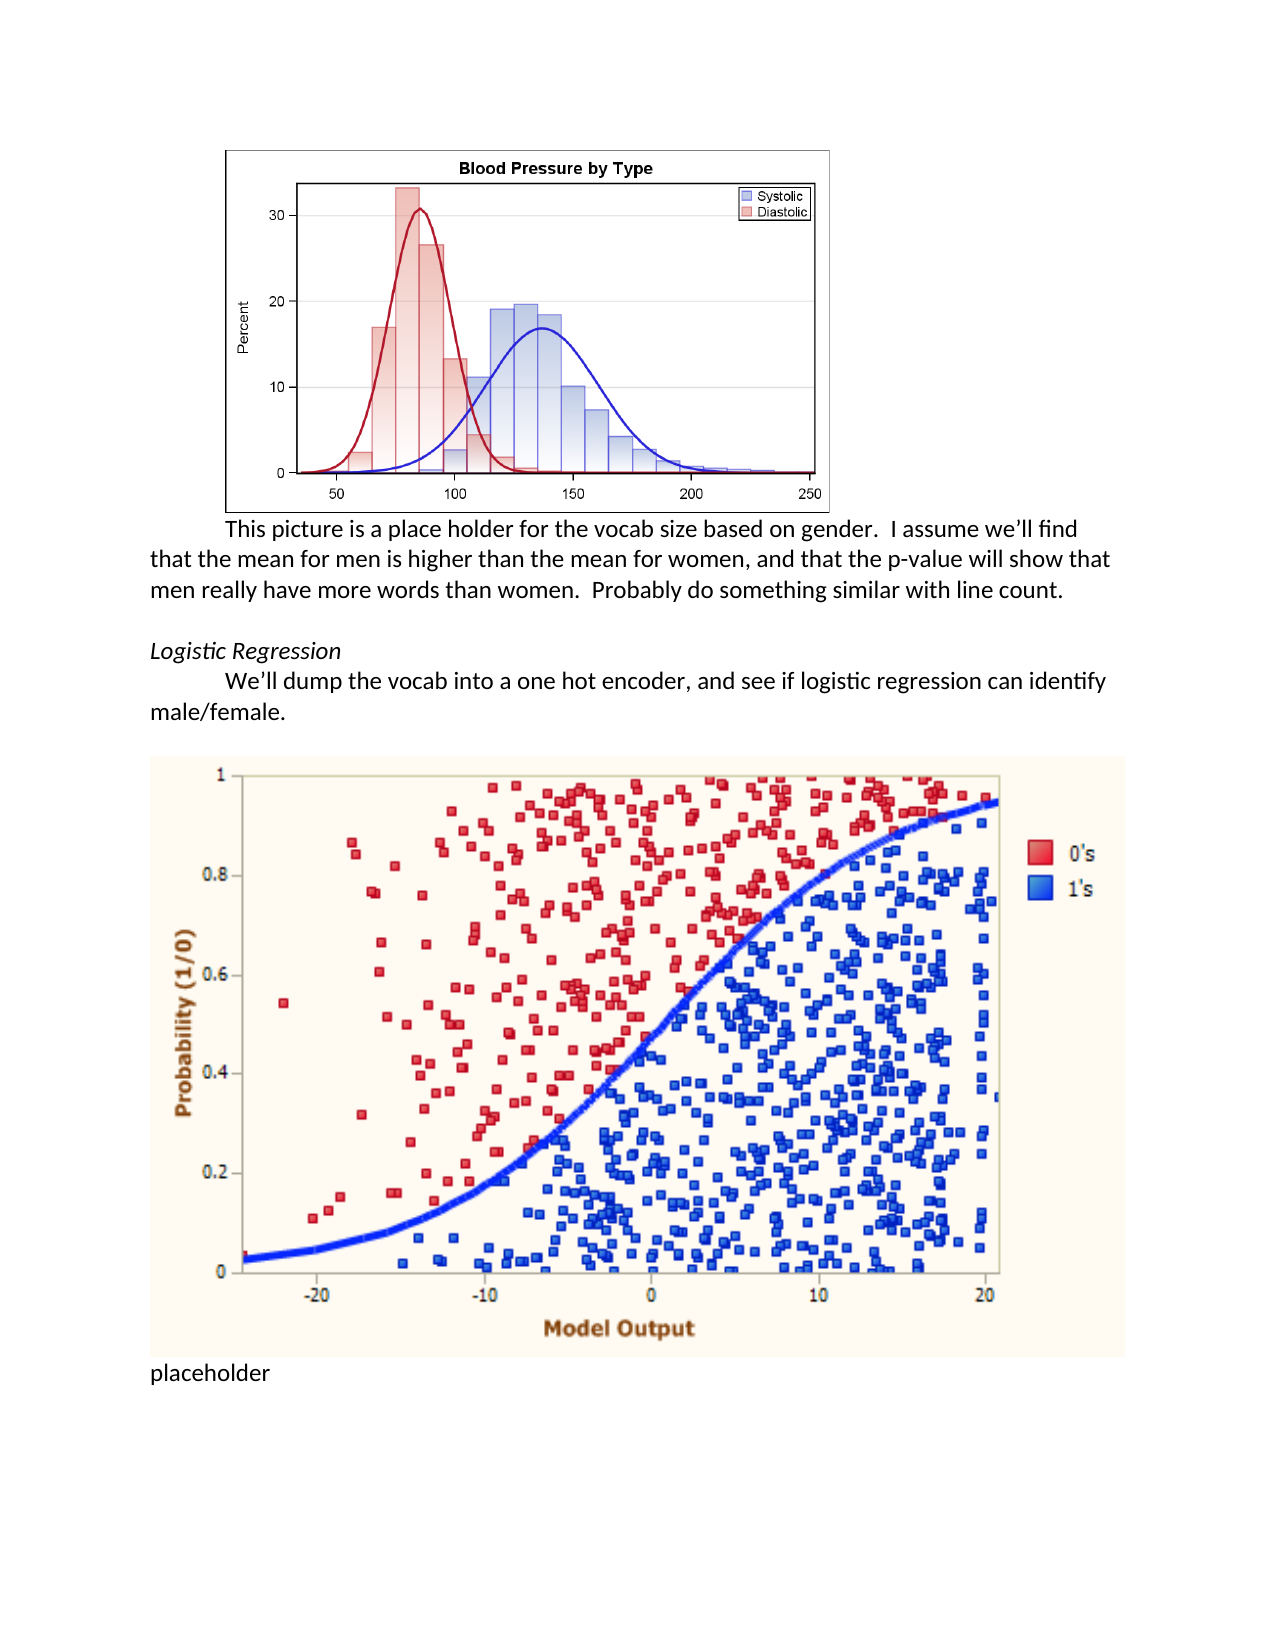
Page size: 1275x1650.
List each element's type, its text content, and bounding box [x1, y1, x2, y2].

text We’ll dump the vocab into a one hot encoder, and see if logistic regression can identify male/female. [150, 665, 1125, 726]
text This picture is a place holder for the vocab size based on gender. I assume we’ll find that the mean for men is higher than the mean for women, and that the p-value will show that men really have more words than women. Probably do something similar with line count. [150, 513, 1125, 604]
picture [225, 150, 830, 513]
text placeholder [150, 1357, 1125, 1387]
picture [150, 756, 1125, 1357]
text Logistic Regression [150, 635, 1125, 665]
